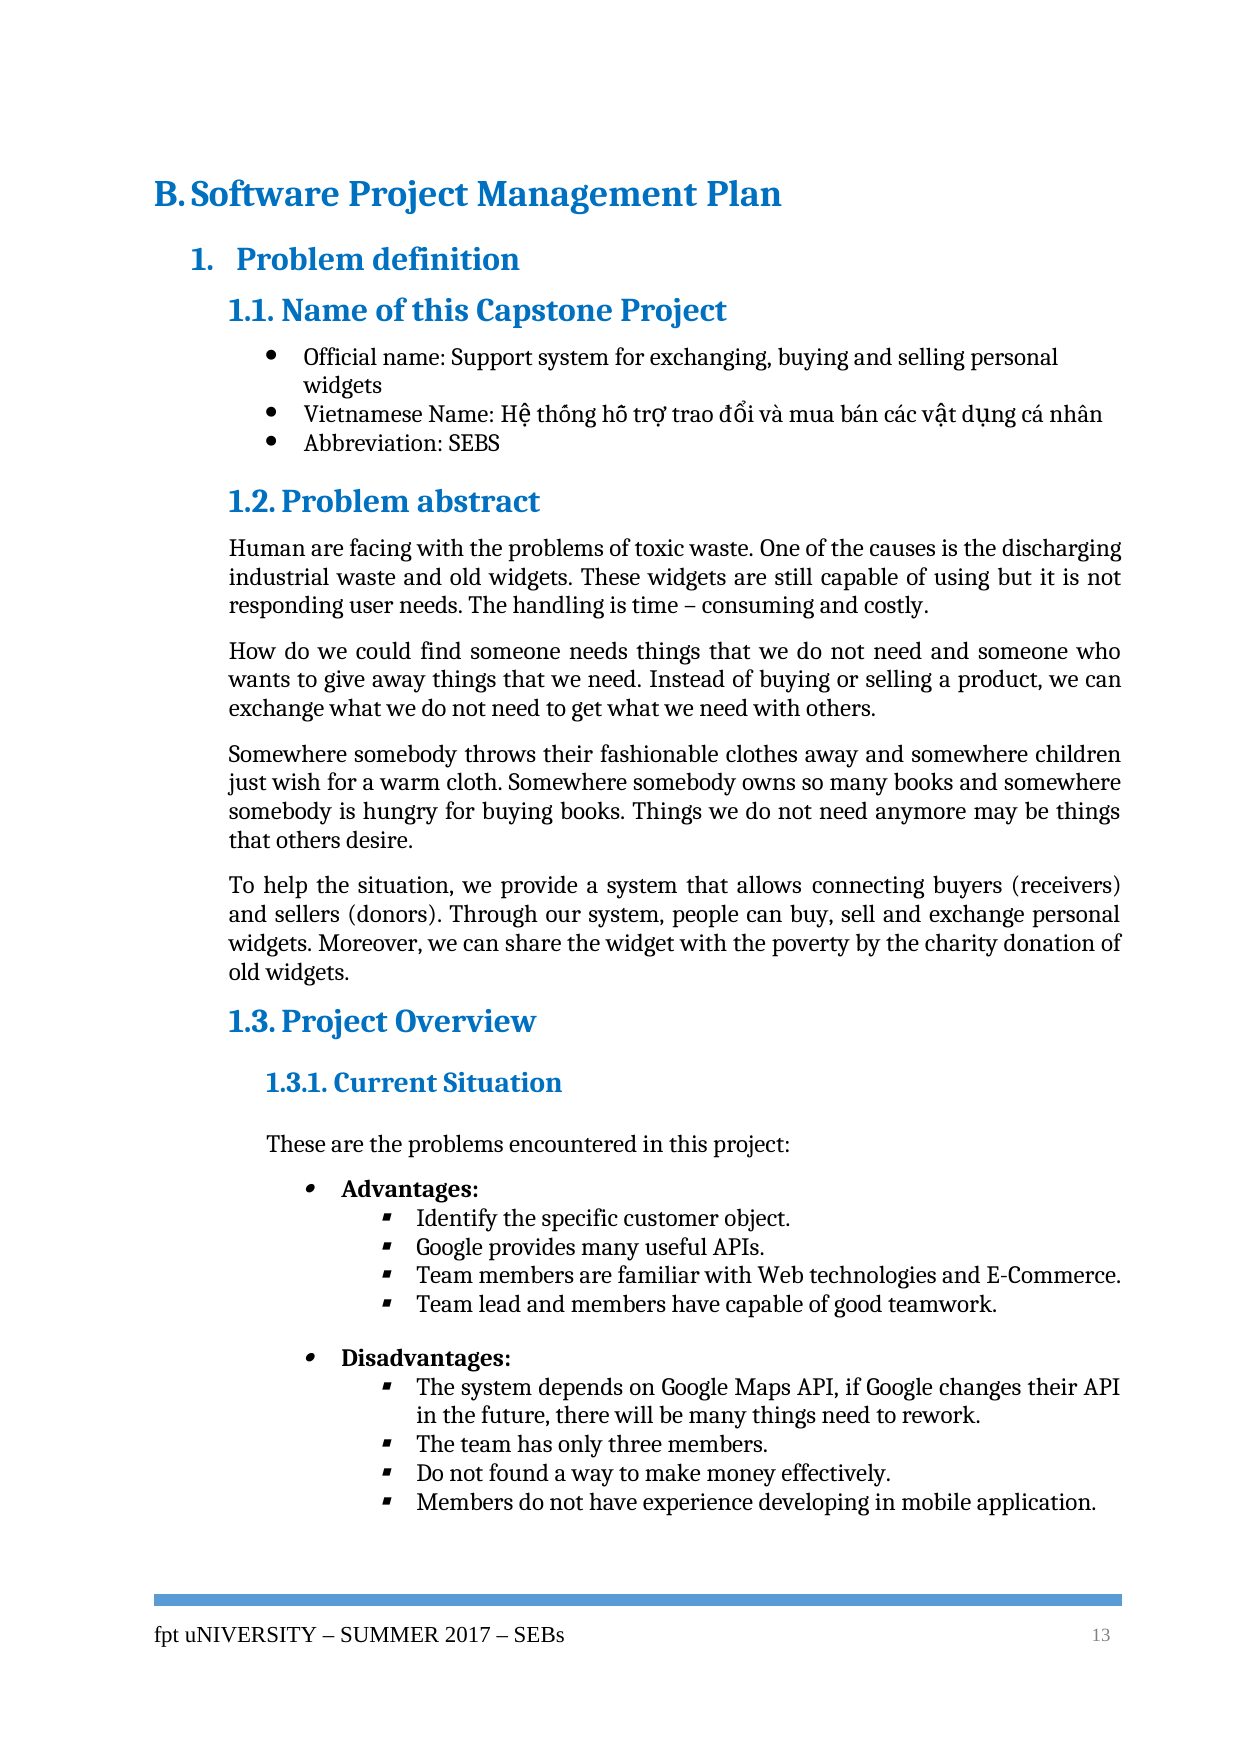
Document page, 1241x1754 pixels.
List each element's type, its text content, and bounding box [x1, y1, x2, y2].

list Disadvantages: [303, 1344, 1122, 1373]
list Abbreviation: SEBS [266, 429, 1122, 458]
list The team has only three members. [378, 1430, 1122, 1459]
list The system depends on Google Maps API, if Google changes their API in the future, there will be many things need to rework. [378, 1373, 1122, 1430]
text Problem abstract [228, 483, 1122, 521]
text Name of this Capstone Project [228, 292, 1122, 330]
list Do not found a way to make money effectively. [378, 1459, 1122, 1488]
text How do we could find someone needs things that we do not need and someone who wants to give away things that we need. Instead of buying or selling a product, we can exchange what we do not need to get what we need with others. [228, 637, 1122, 723]
text Current Situation [266, 1066, 1122, 1100]
list Official name: Support system for exchanging, buying and selling personal widgets [266, 342, 1122, 400]
text Project Overview [228, 1003, 1122, 1041]
list Software Project Management Plan [153, 173, 1122, 216]
text Human are facing with the problems of toxic waste. One of the causes is the discharging industrial waste and old widgets. These widgets are still capable of using but it is not responding user needs. The handling is time – consuming and costly. [228, 534, 1122, 620]
text Somewhere somebody throws their fashionable clothes away and somewhere children just wish for a warm cloth. Somewhere somebody owns so many books and somewhere somebody is hungry for buying books. Things we do not need anymore may be things that others desire. [228, 739, 1122, 854]
text To help the situation, we provide a system that allows connecting buyers (receivers) and sellers (donors). Through our system, people can buy, sell and exchange personal widgets. Moreover, we can share the widget with the poverty by the charity donation of old widgets. [228, 871, 1122, 986]
list Problem definition [191, 241, 1122, 279]
list Team lead and members have capable of good teamwork. [378, 1290, 1122, 1319]
list Members do not have experience developing in mobile application. [378, 1488, 1122, 1516]
list Identify the specific customer object. [378, 1204, 1122, 1233]
text These are the problems encountered in this project: [266, 1130, 1122, 1158]
list Google provides many useful APIs. [378, 1233, 1122, 1261]
list Advantages: [303, 1175, 1122, 1204]
list Team members are familiar with Web technologies and E-Commerce. [378, 1261, 1122, 1290]
list Vietnamese Name: Hệ thống hỗ trợ trao đổi và mua bán các vật dụng cá nhân [266, 400, 1122, 429]
